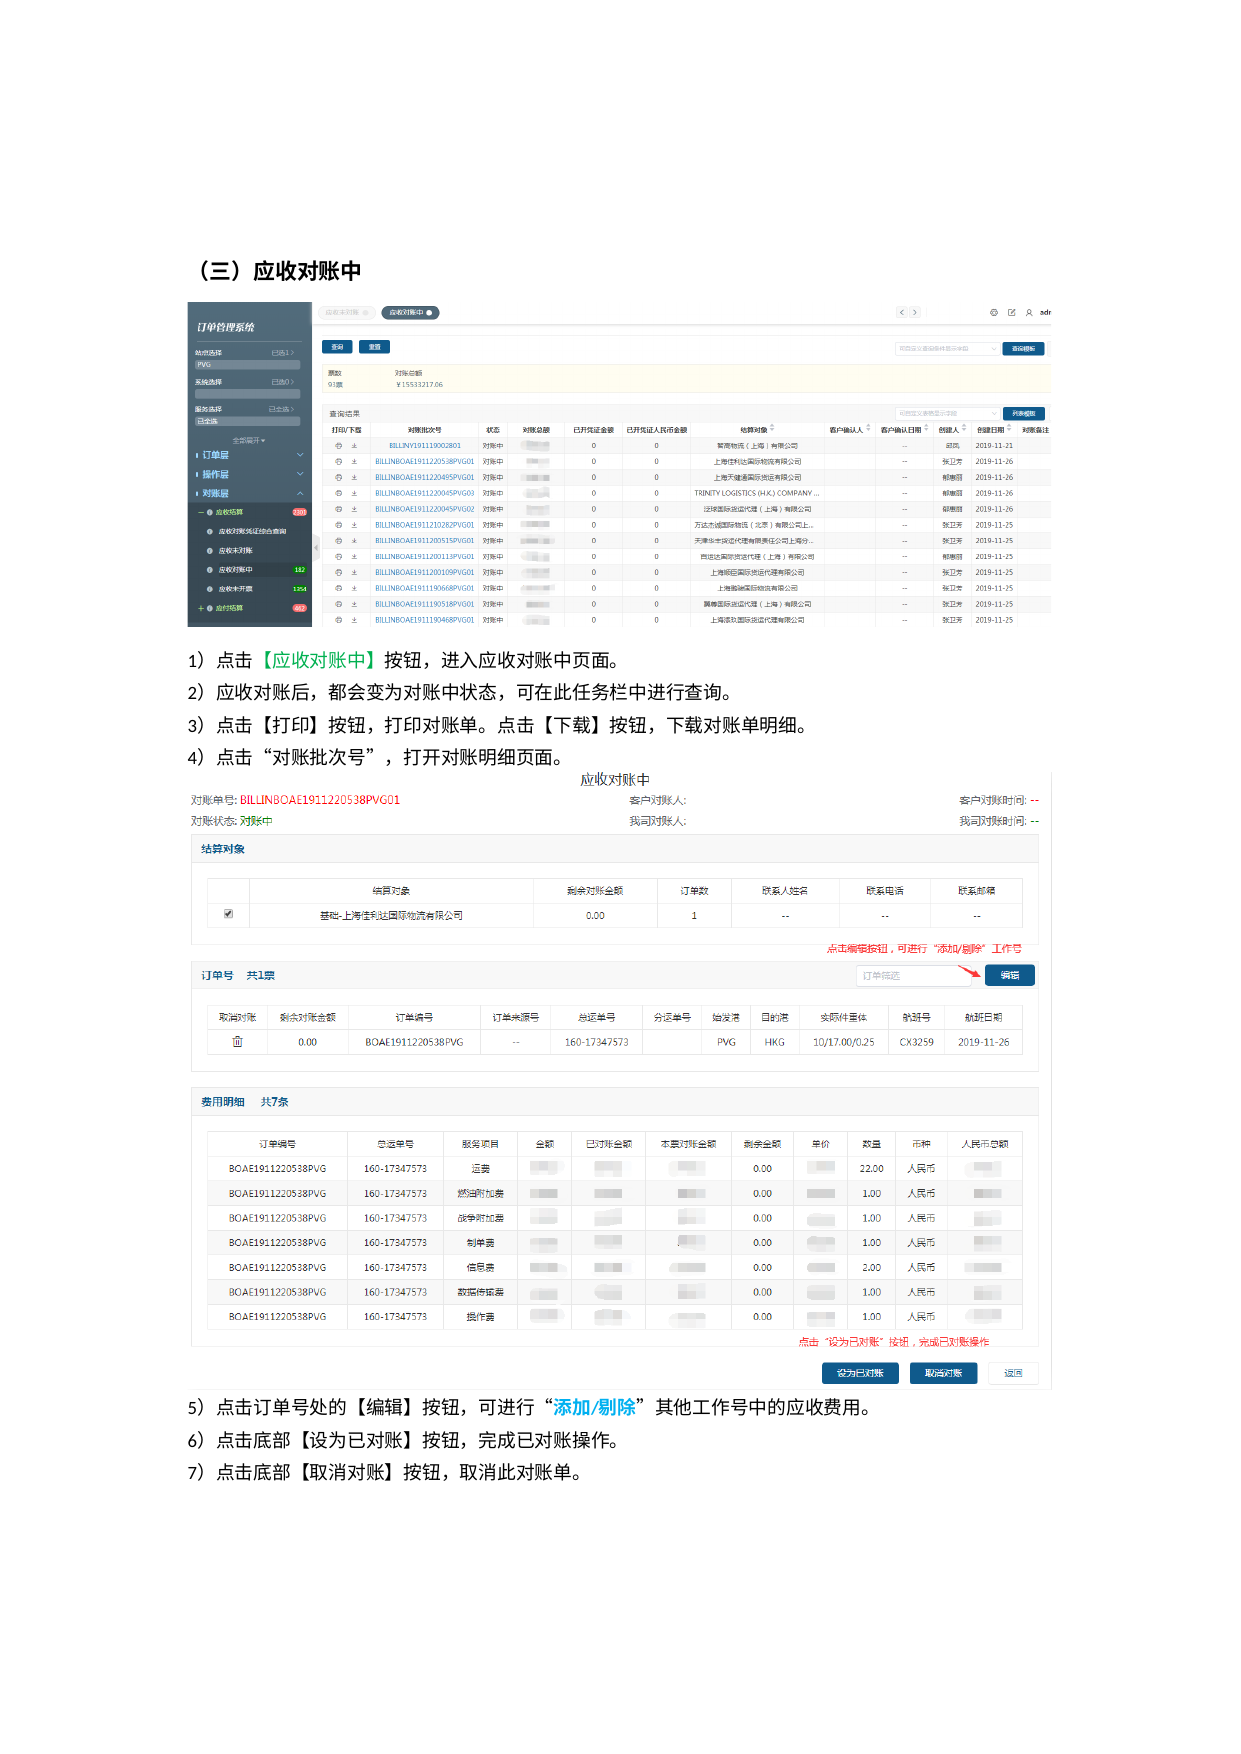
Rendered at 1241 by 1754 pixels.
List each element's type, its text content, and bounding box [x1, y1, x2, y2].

picture [187, 302, 1052, 627]
list 点击“对账批次号”，打开对账明细页面。 [187, 740, 1053, 773]
picture [187, 772, 1052, 1390]
list 点击【应收对账中】按钮，进入应收对账中页面。 [187, 643, 1053, 675]
list 应收对账后，都会变为对账中状态，可在此任务栏中进行查询。 [187, 675, 1053, 708]
list 点击订单号处的【编辑】按钮，可进行“添加/剔除”其他工作号中的应收费用。 [187, 1390, 1053, 1423]
subtitle 应收对账中 [187, 254, 1053, 286]
list 点击底部【设为已对账】按钮，完成已对账操作。 [187, 1423, 1053, 1455]
list 点击底部【取消对账】按钮，取消此对账单。 [187, 1455, 1053, 1488]
list 点击【打印】按钮，打印对账单。点击【下载】按钮，下载对账单明细。 [187, 708, 1053, 740]
